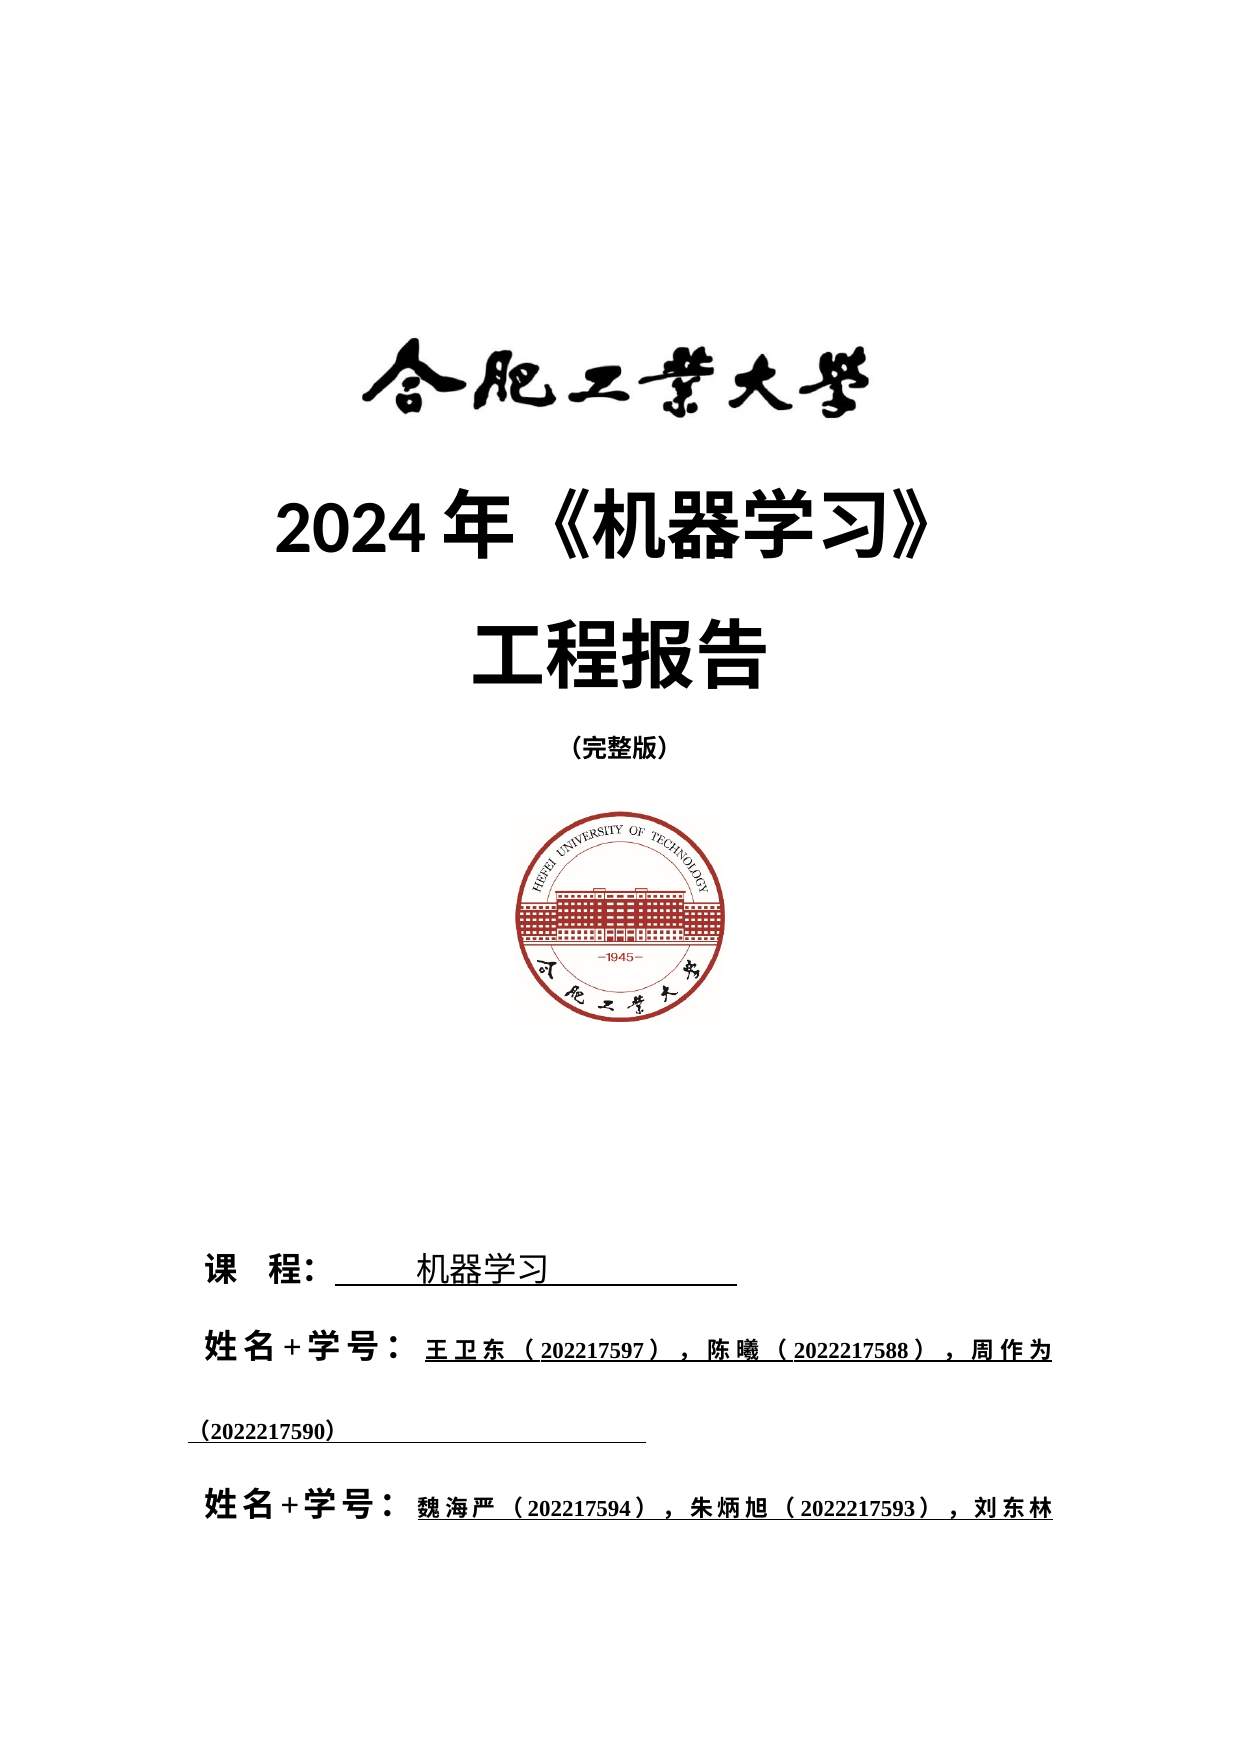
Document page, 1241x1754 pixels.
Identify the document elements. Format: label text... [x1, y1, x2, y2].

picture [515, 811, 725, 1022]
text 课 程： 机器学习 [187, 1234, 1053, 1299]
text 2024年《机器学习》 [187, 454, 1053, 584]
text 工程报告 [187, 584, 1053, 714]
text （完整版） [187, 714, 1053, 779]
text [187, 1470, 1053, 1535]
text 姓名+学号：王卫东（202217597），陈曦（2022217588），周作为（2022217590） [187, 1311, 1053, 1458]
picture [350, 330, 881, 426]
